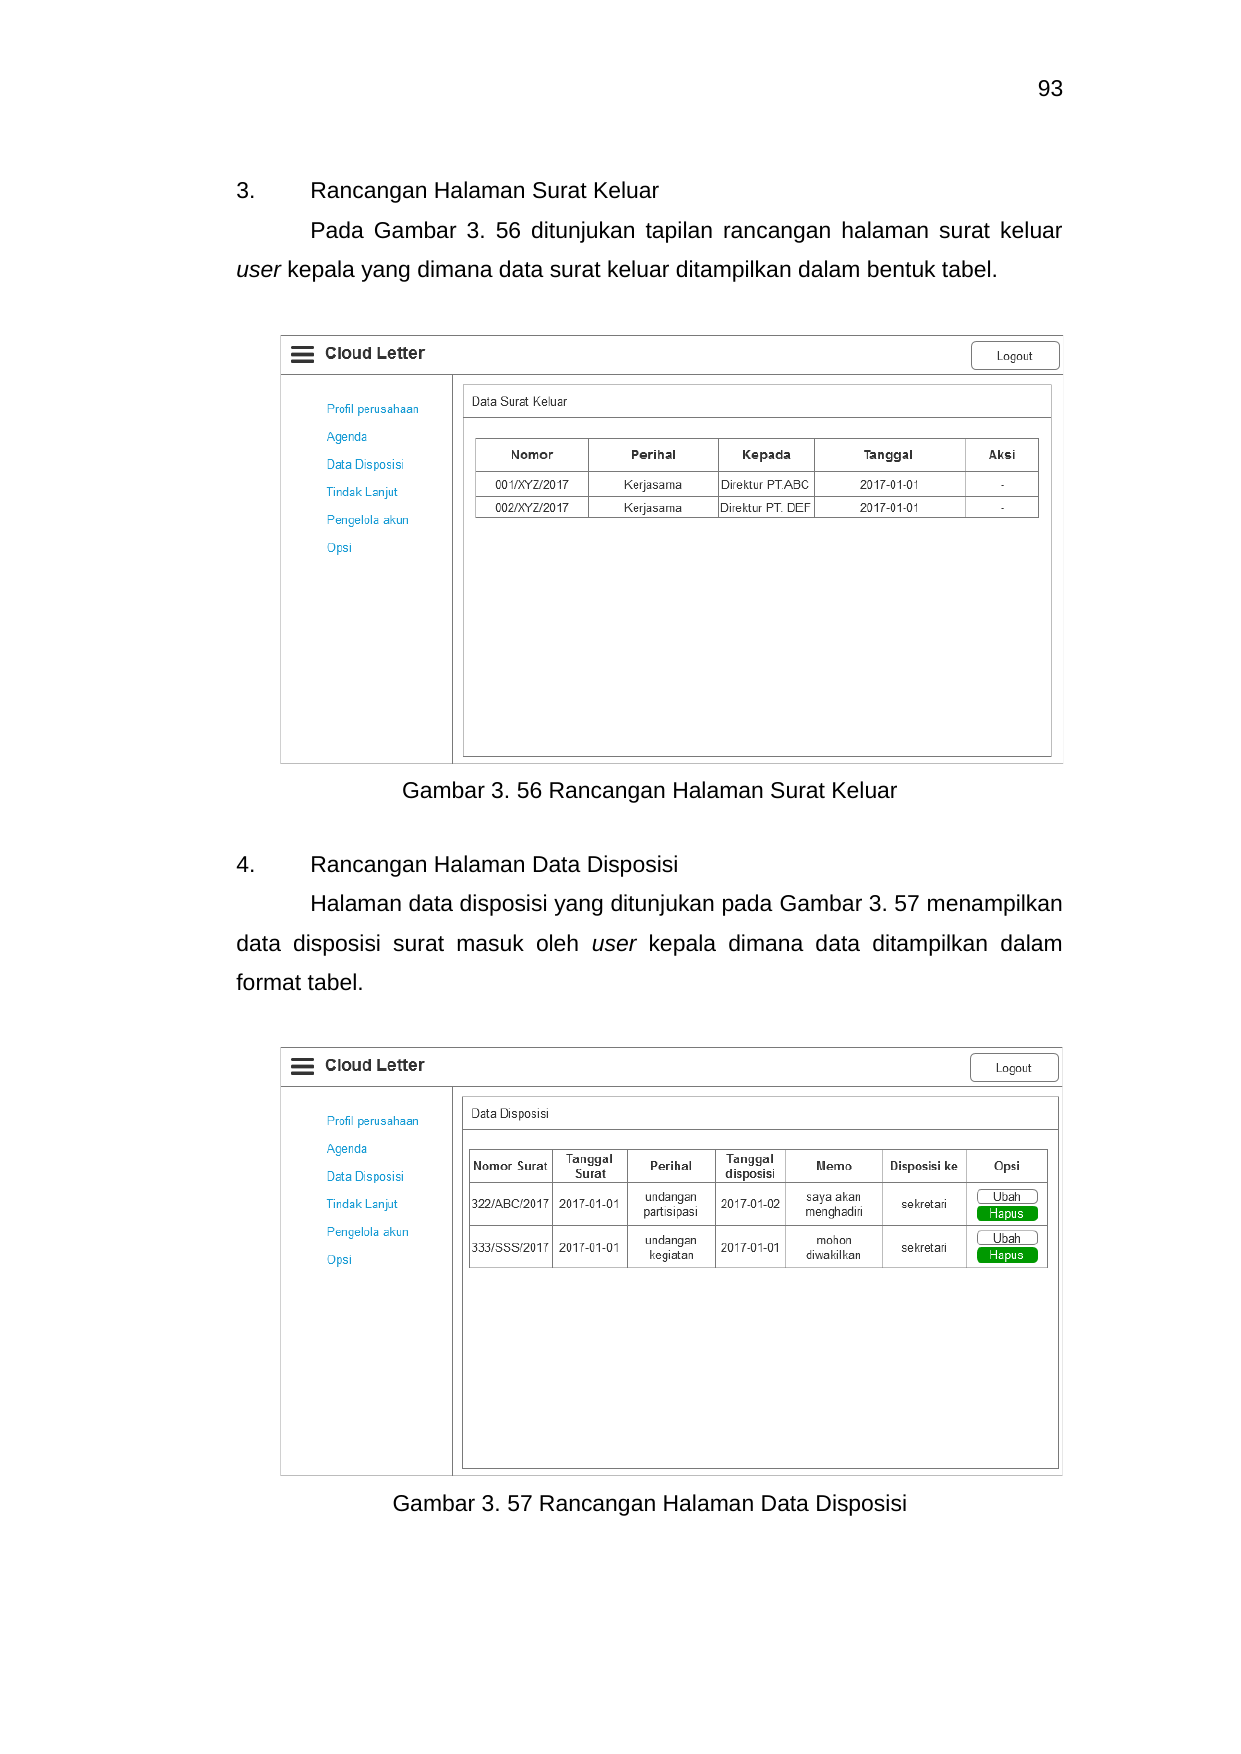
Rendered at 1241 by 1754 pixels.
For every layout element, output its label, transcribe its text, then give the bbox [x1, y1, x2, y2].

text Pada Gambar 3. 56 ditunjukan tapilan rancangan halaman surat keluar user kepala yang dimana data surat keluar ditampilkan dalam bentuk tabel. [236, 217, 1063, 282]
picture [280, 335, 1064, 764]
text Halaman data disposisi yang ditunjukan pada Gambar 3. 57 menampilkan data disposisi surat masuk oleh user kepala dimana data ditampilkan dalam format tabel. [236, 890, 1063, 995]
picture [280, 1047, 1063, 1476]
text Gambar 3. 56 Rancangan Halaman Surat Keluar [236, 777, 1063, 804]
list Rancangan Halaman Data Disposisi [236, 851, 1063, 877]
text Gambar 3. 57 Rancangan Halaman Data Disposisi [236, 1490, 1063, 1516]
list Rancangan Halaman Surat Keluar [236, 177, 1063, 203]
